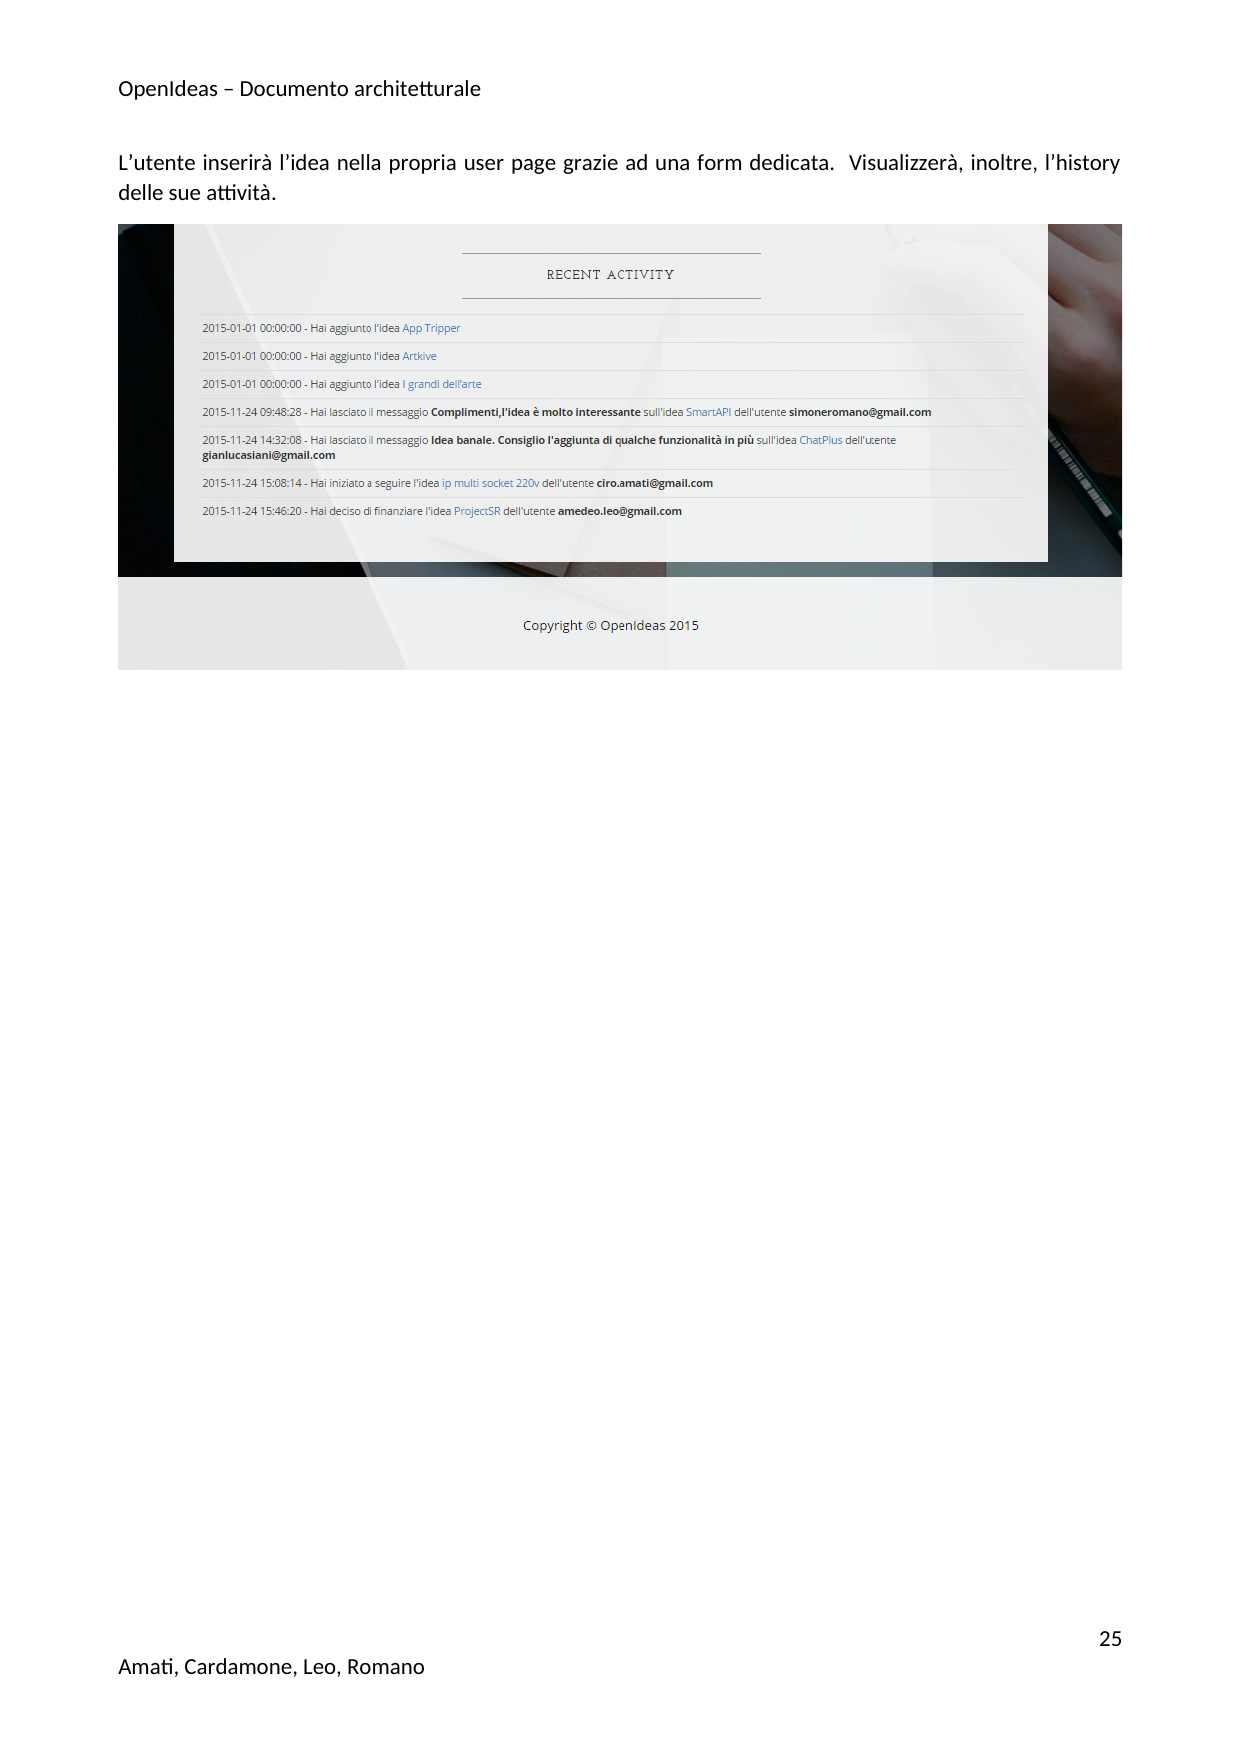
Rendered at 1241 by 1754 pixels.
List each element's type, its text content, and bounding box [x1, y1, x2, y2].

text L’utente inserirà l’idea nella propria user page grazie ad una form dedicata. Visualizzerà, inoltre, l’history delle sue attività. [118, 148, 1122, 206]
picture [118, 224, 1123, 670]
